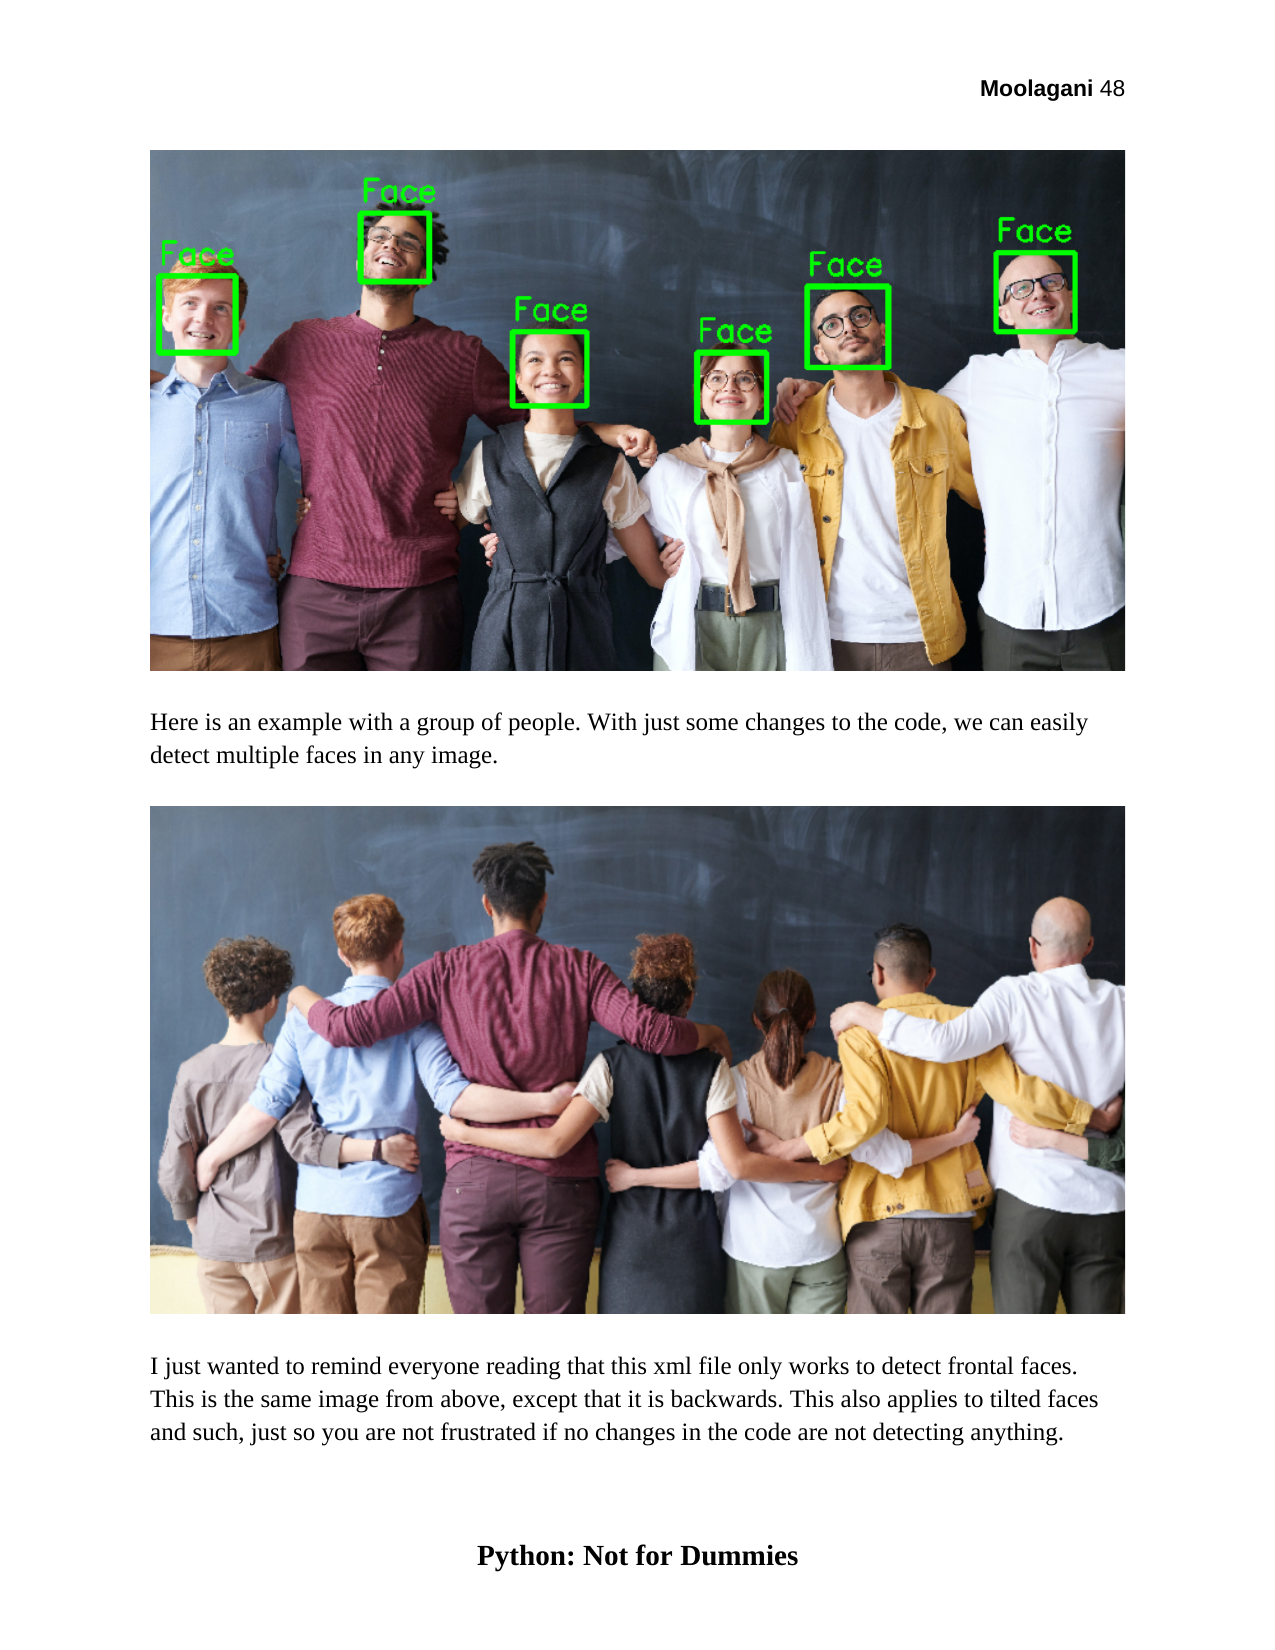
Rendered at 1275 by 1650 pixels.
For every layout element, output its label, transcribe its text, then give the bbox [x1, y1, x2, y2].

text Here is an example with a group of people. With just some changes to the code, we can easily detect multiple faces in any image. [150, 707, 1125, 769]
picture [150, 806, 1125, 1314]
text I just wanted to remind everyone reading that this xml file only works to detect frontal faces. This is the same image from above, except that it is backwards. This also applies to tilted faces and such, just so you are not frustrated if no changes in the code are not detecting anything. [150, 1351, 1125, 1446]
picture [150, 150, 1125, 671]
